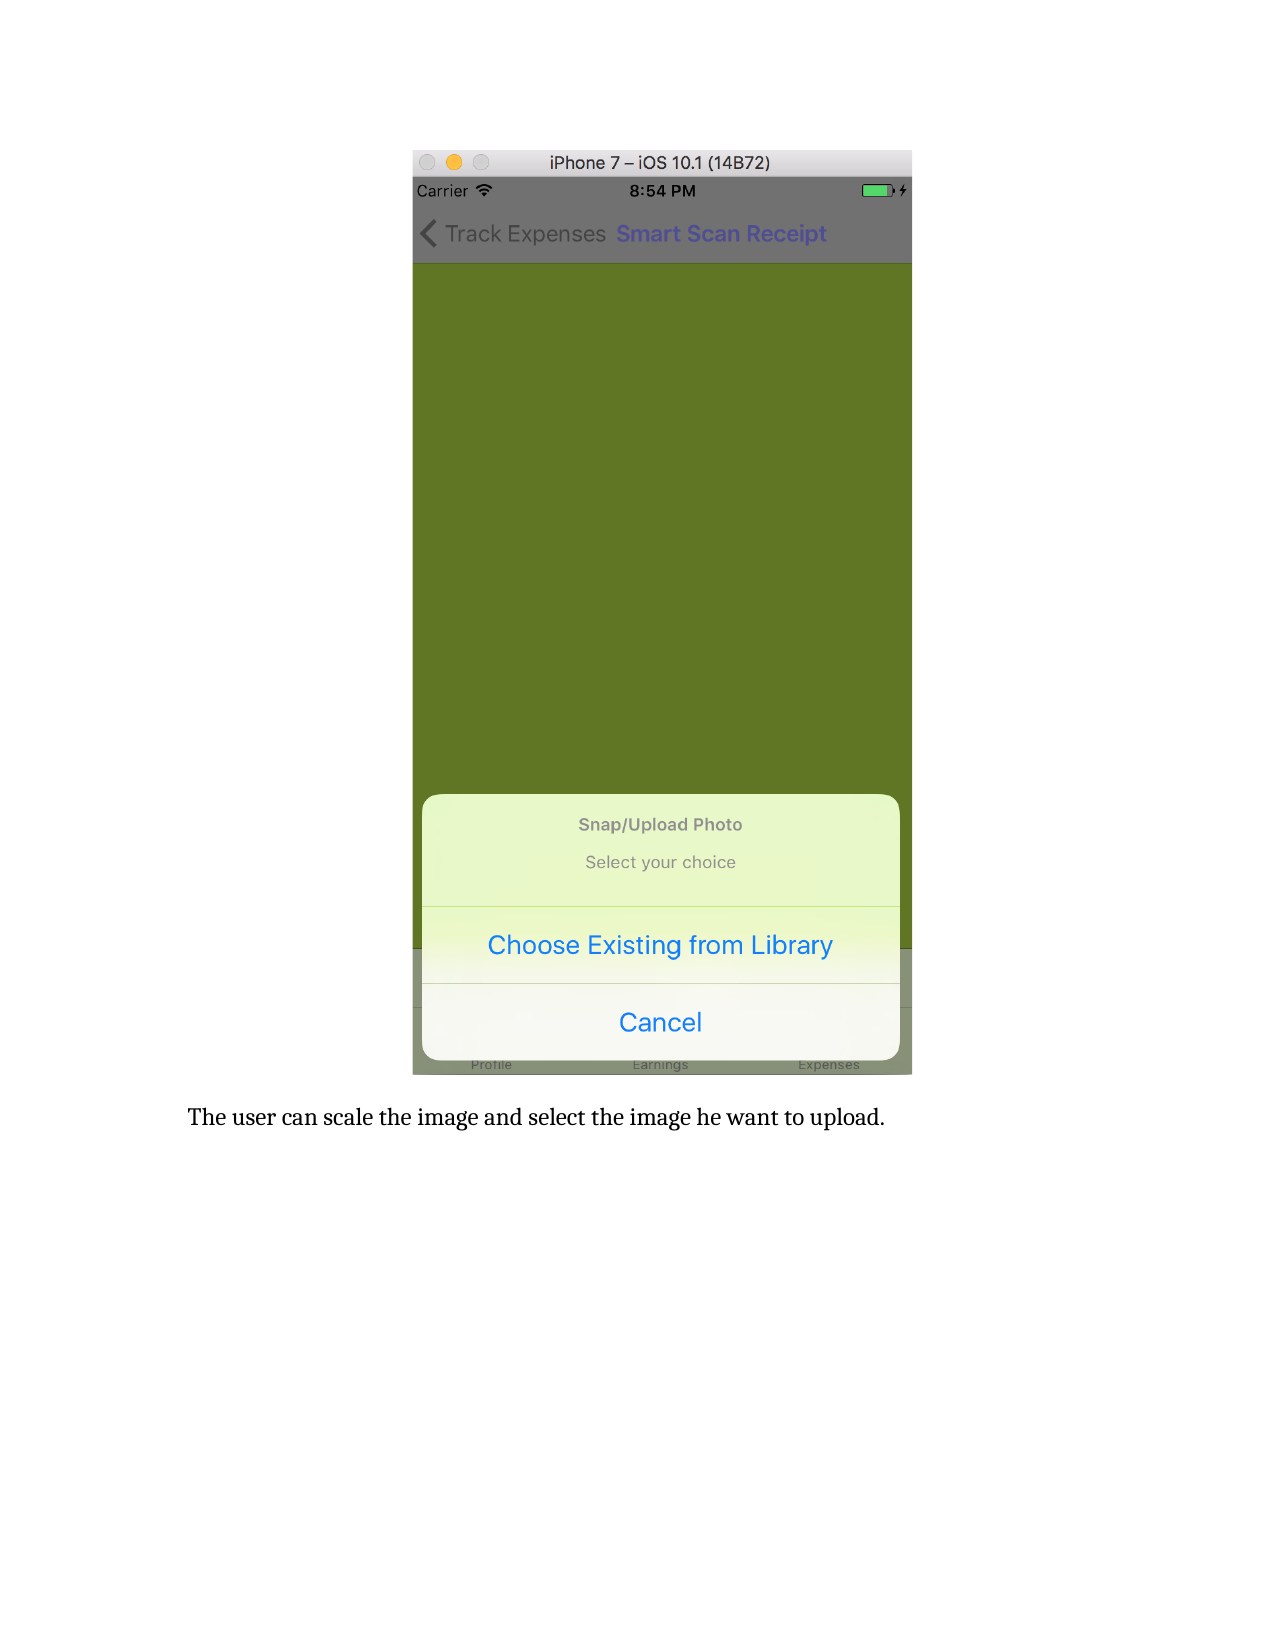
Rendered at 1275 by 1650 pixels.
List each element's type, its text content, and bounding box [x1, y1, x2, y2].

text The user can scale the image and select the image he want to upload. [187, 1103, 1087, 1132]
picture [412, 150, 913, 1075]
